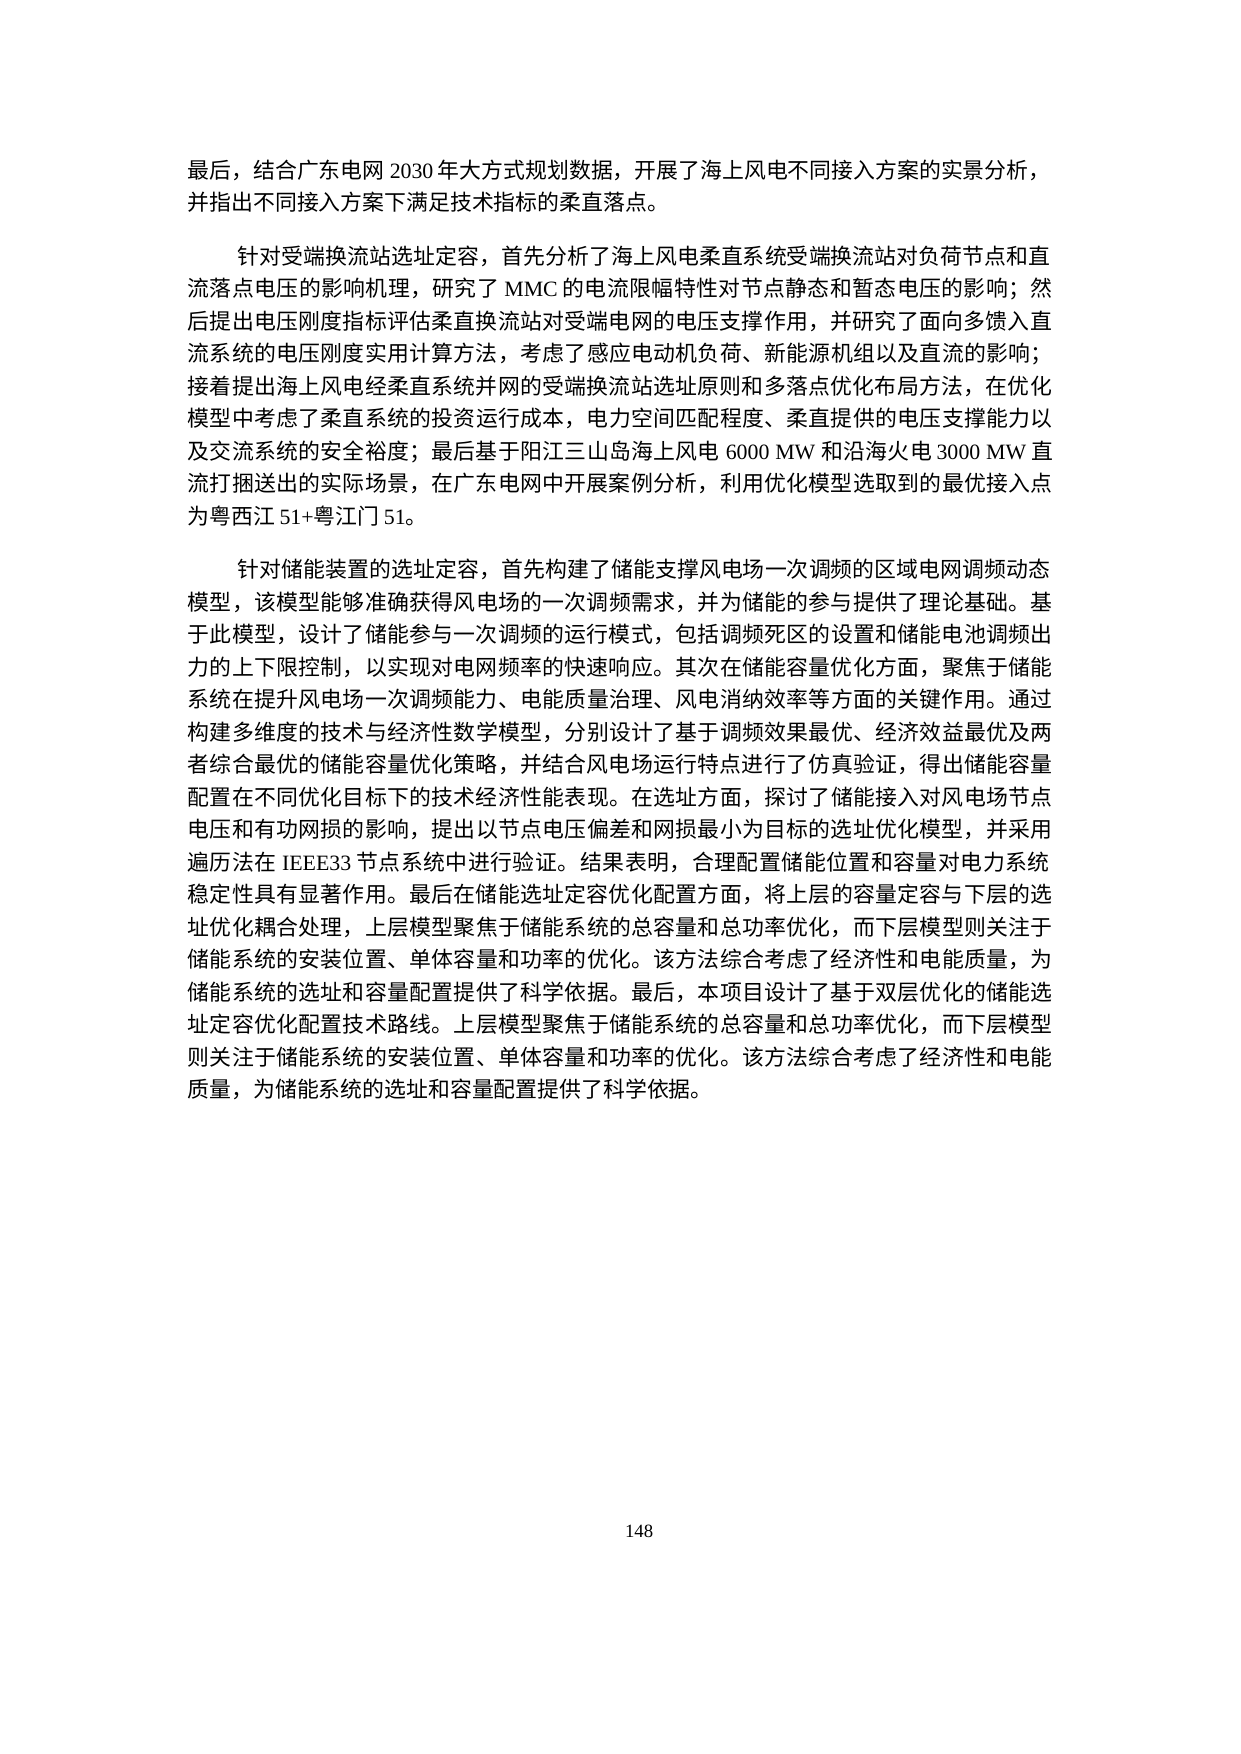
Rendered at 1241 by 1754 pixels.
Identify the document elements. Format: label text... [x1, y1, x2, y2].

text 针对受端换流站选址定容，首先分析了海上风电柔直系统受端换流站对负荷节点和直流落点电压的影响机理，研究了MMC的电流限幅特性对节点静态和暂态电压的影响；然后提出电压刚度指标评估柔直换流站对受端电网的电压支撑作用，并研究了面向多馈入直流系统的电压刚度实用计算方法，考虑了感应电动机负荷、新能源机组以及直流的影响；接着提出海上风电经柔直系统并网的受端换流站选址原则和多落点优化布局方法，在优化模型中考虑了柔直系统的投资运行成本，电力空间匹配程度、柔直提供的电压支撑能力以及交流系统的安全裕度；最后基于阳江三山岛海上风电6000 MW 和沿海火电3000 MW直流打捆送出的实际场景，在广东电网中开展案例分析，利用优化模型选取到的最优接入点为粤西江51+粤江门51。 [187, 238, 1053, 531]
text 针对储能装置的选址定容，首先构建了储能支撑风电场一次调频的区域电网调频动态模型，该模型能够准确获得风电场的一次调频需求，并为储能的参与提供了理论基础。基于此模型，设计了储能参与一次调频的运行模式，包括调频死区的设置和储能电池调频出力的上下限控制，以实现对电网频率的快速响应。其次在储能容量优化方面，聚焦于储能系统在提升风电场一次调频能力、电能质量治理、风电消纳效率等方面的关键作用。通过构建多维度的技术与经济性数学模型，分别设计了基于调频效果最优、经济效益最优及两者综合最优的储能容量优化策略，并结合风电场运行特点进行了仿真验证，得出储能容量配置在不同优化目标下的技术经济性能表现。在选址方面，探讨了储能接入对风电场节点电压和有功网损的影响，提出以节点电压偏差和网损最小为目标的选址优化模型，并采用遍历法在IEEE33节点系统中进行验证。结果表明，合理配置储能位置和容量对电力系统稳定性具有显著作用。最后在储能选址定容优化配置方面，将上层的容量定容与下层的选址优化耦合处理，上层模型聚焦于储能系统的总容量和总功率优化，而下层模型则关注于储能系统的安装位置、单体容量和功率的优化。该方法综合考虑了经济性和电能质量，为储能系统的选址和容量配置提供了科学依据。最后，本项目设计了基于双层优化的储能选址定容优化配置技术路线。上层模型聚焦于储能系统的总容量和总功率优化，而下层模型则关注于储能系统的安装位置、单体容量和功率的优化。该方法综合考虑了经济性和电能质量，为储能系统的选址和容量配置提供了科学依据。 [187, 552, 1053, 1104]
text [187, 152, 1053, 217]
